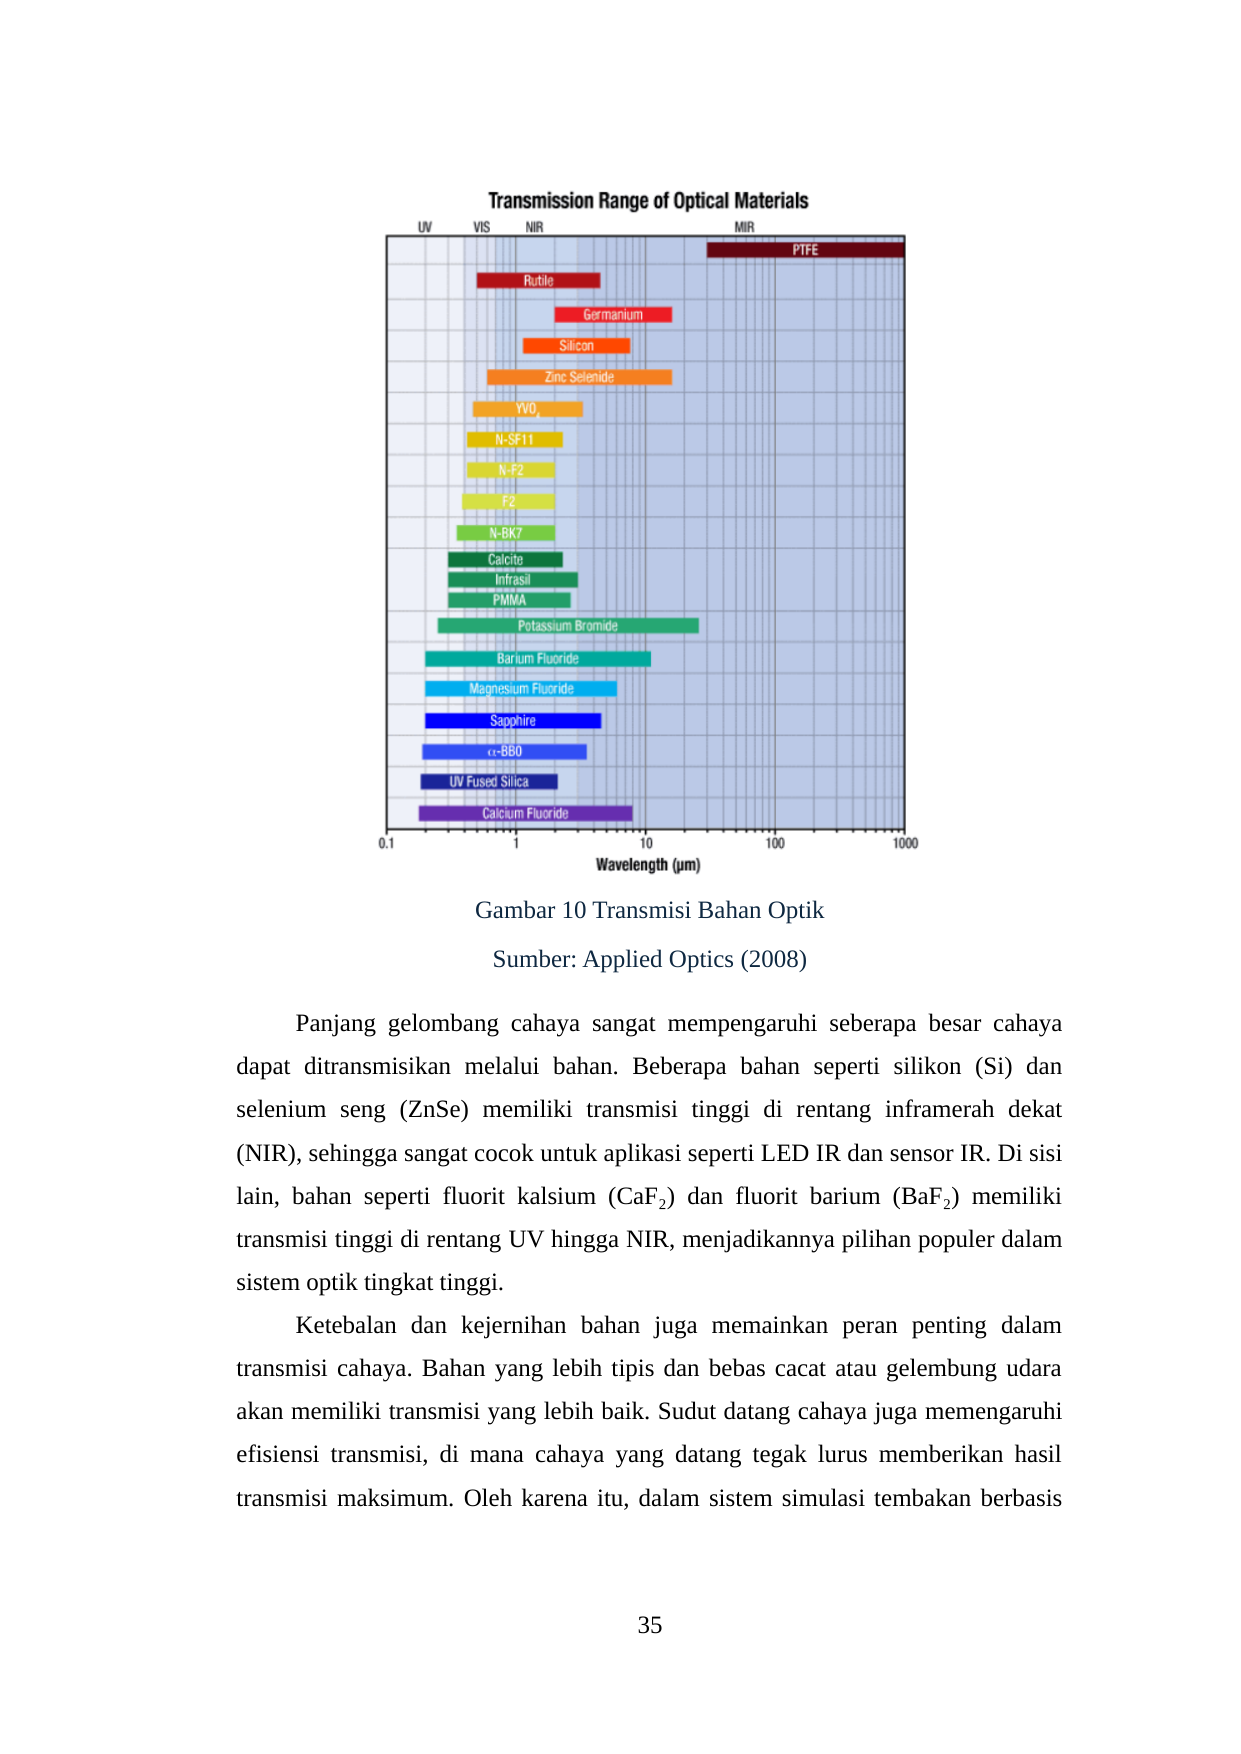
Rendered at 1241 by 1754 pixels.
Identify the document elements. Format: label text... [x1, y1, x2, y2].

text Gambar 10 Transmisi Bahan Optik [236, 895, 1063, 923]
picture [361, 177, 938, 881]
text Sumber: Applied Optics (2008) [236, 944, 1063, 973]
text Panjang gelombang cahaya sangat mempengaruhi seberapa besar cahaya dapat ditransmisikan melalui bahan. Beberapa bahan seperti silikon (Si) dan selenium seng (ZnSe) memiliki transmisi tinggi di rentang inframerah dekat (NIR), sehingga sangat cocok untuk aplikasi seperti LED IR dan sensor IR. Di sisi lain, bahan seperti fluorit kalsium (CaF₂) dan fluorit barium (BaF₂) memiliki transmisi tinggi di rentang UV hingga NIR, menjadikannya pilihan populer dalam sistem optik tingkat tinggi. [236, 1008, 1063, 1296]
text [236, 1310, 1063, 1511]
